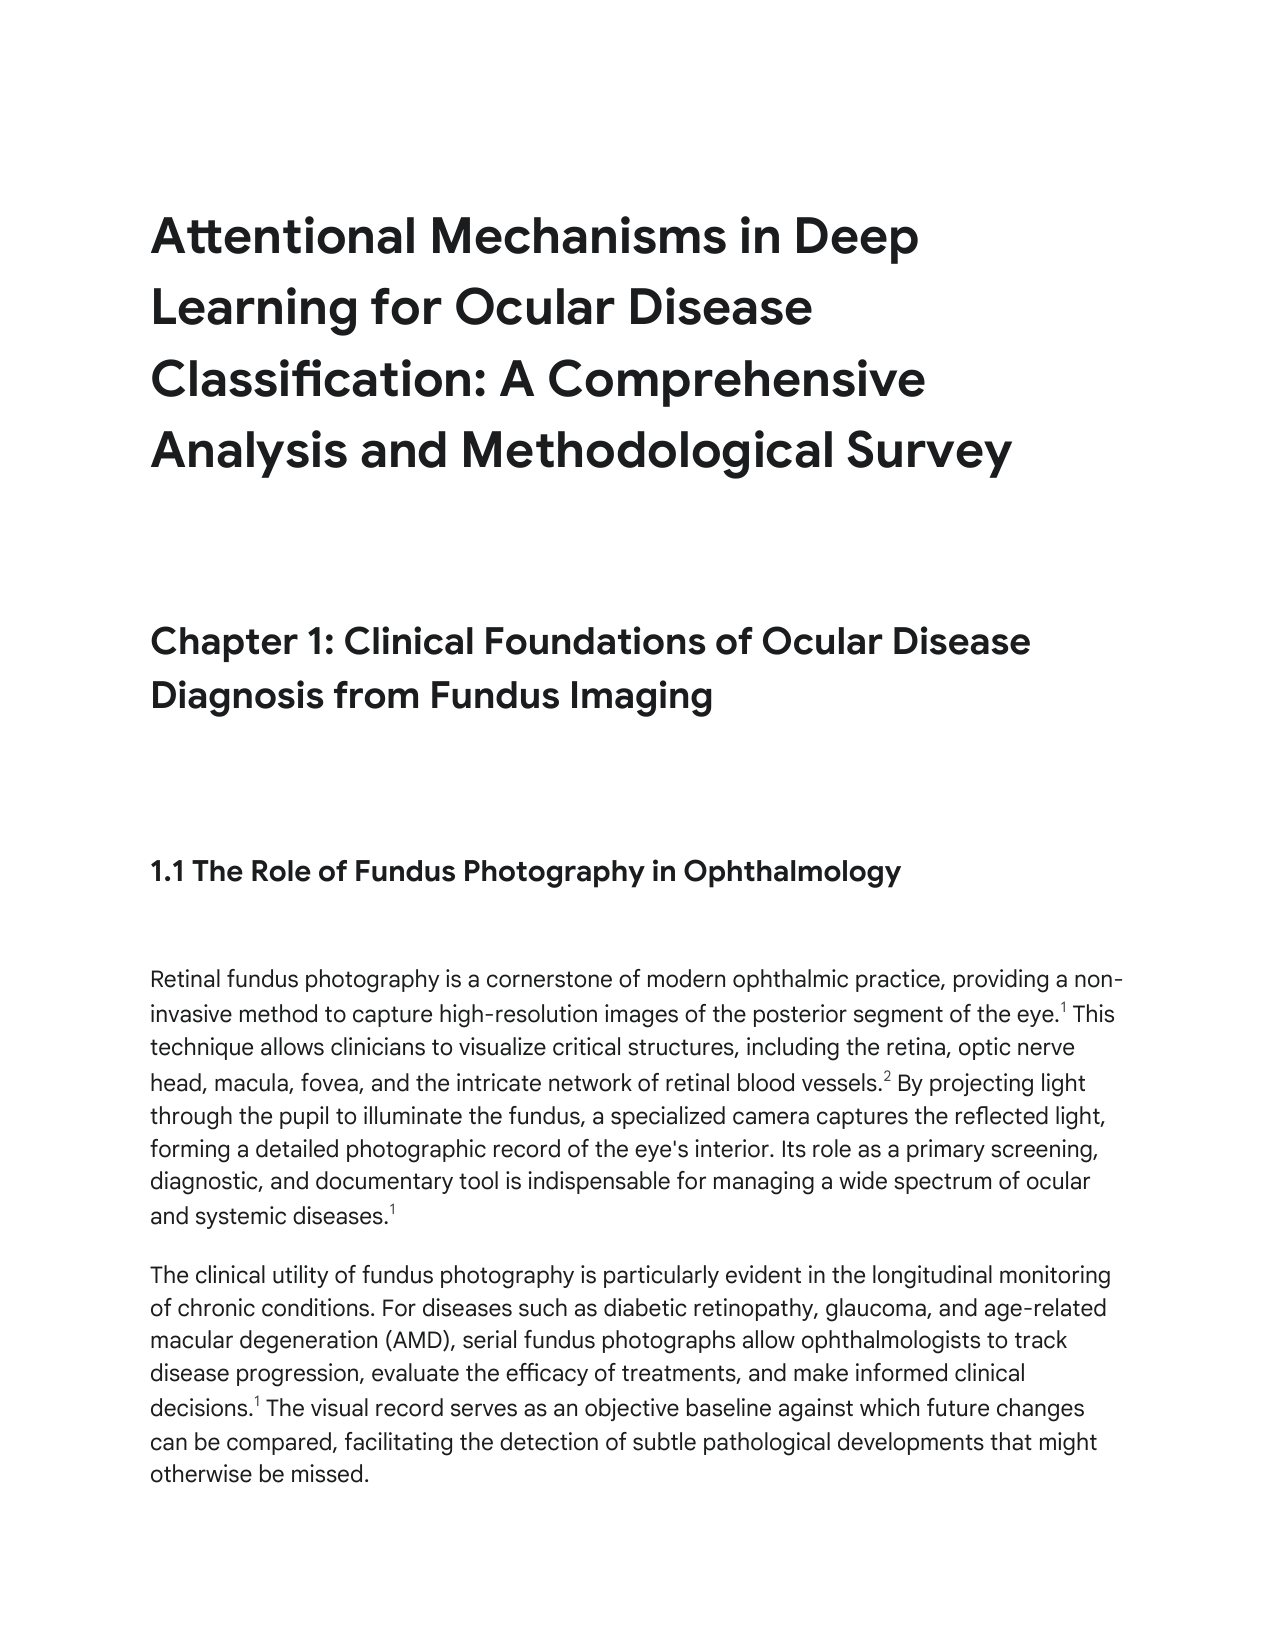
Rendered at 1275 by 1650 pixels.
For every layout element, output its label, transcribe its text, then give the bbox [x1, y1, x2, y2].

subtitle 1.1 The Role of Fundus Photography in Ophthalmology [150, 853, 1125, 890]
subtitle Chapter 1: Clinical Foundations of Ocular Disease Diagnosis from Fundus Imaging [150, 618, 1125, 719]
text Retinal fundus photography is a cornerstone of modern ophthalmic practice, providing a non-invasive method to capture high-resolution images of the posterior segment of the eye.1 This technique allows clinicians to visualize critical structures, including the retina, optic nerve head, macula, fovea, and the intricate network of retinal blood vessels.2 By projecting light through the pupil to illuminate the fundus, a specialized camera captures the reflected light, forming a detailed photographic record of the eye's interior. Its role as a primary screening, diagnostic, and documentary tool is indispensable for managing a wide spectrum of ocular and systemic diseases.1 [150, 965, 1125, 1232]
text The clinical utility of fundus photography is particularly evident in the longitudinal monitoring of chronic conditions. For diseases such as diabetic retinopathy, glaucoma, and age-related macular degeneration (AMD), serial fundus photographs allow ophthalmologists to track disease progression, evaluate the efficacy of treatments, and make informed clinical decisions.1 The visual record serves as an objective baseline against which future changes can be compared, facilitating the detection of subtle pathological developments that might otherwise be missed. [150, 1261, 1125, 1489]
subtitle Attentional Mechanisms in Deep Learning for Ocular Disease Classification: A Comprehensive Analysis and Methodological Survey [150, 205, 1125, 482]
